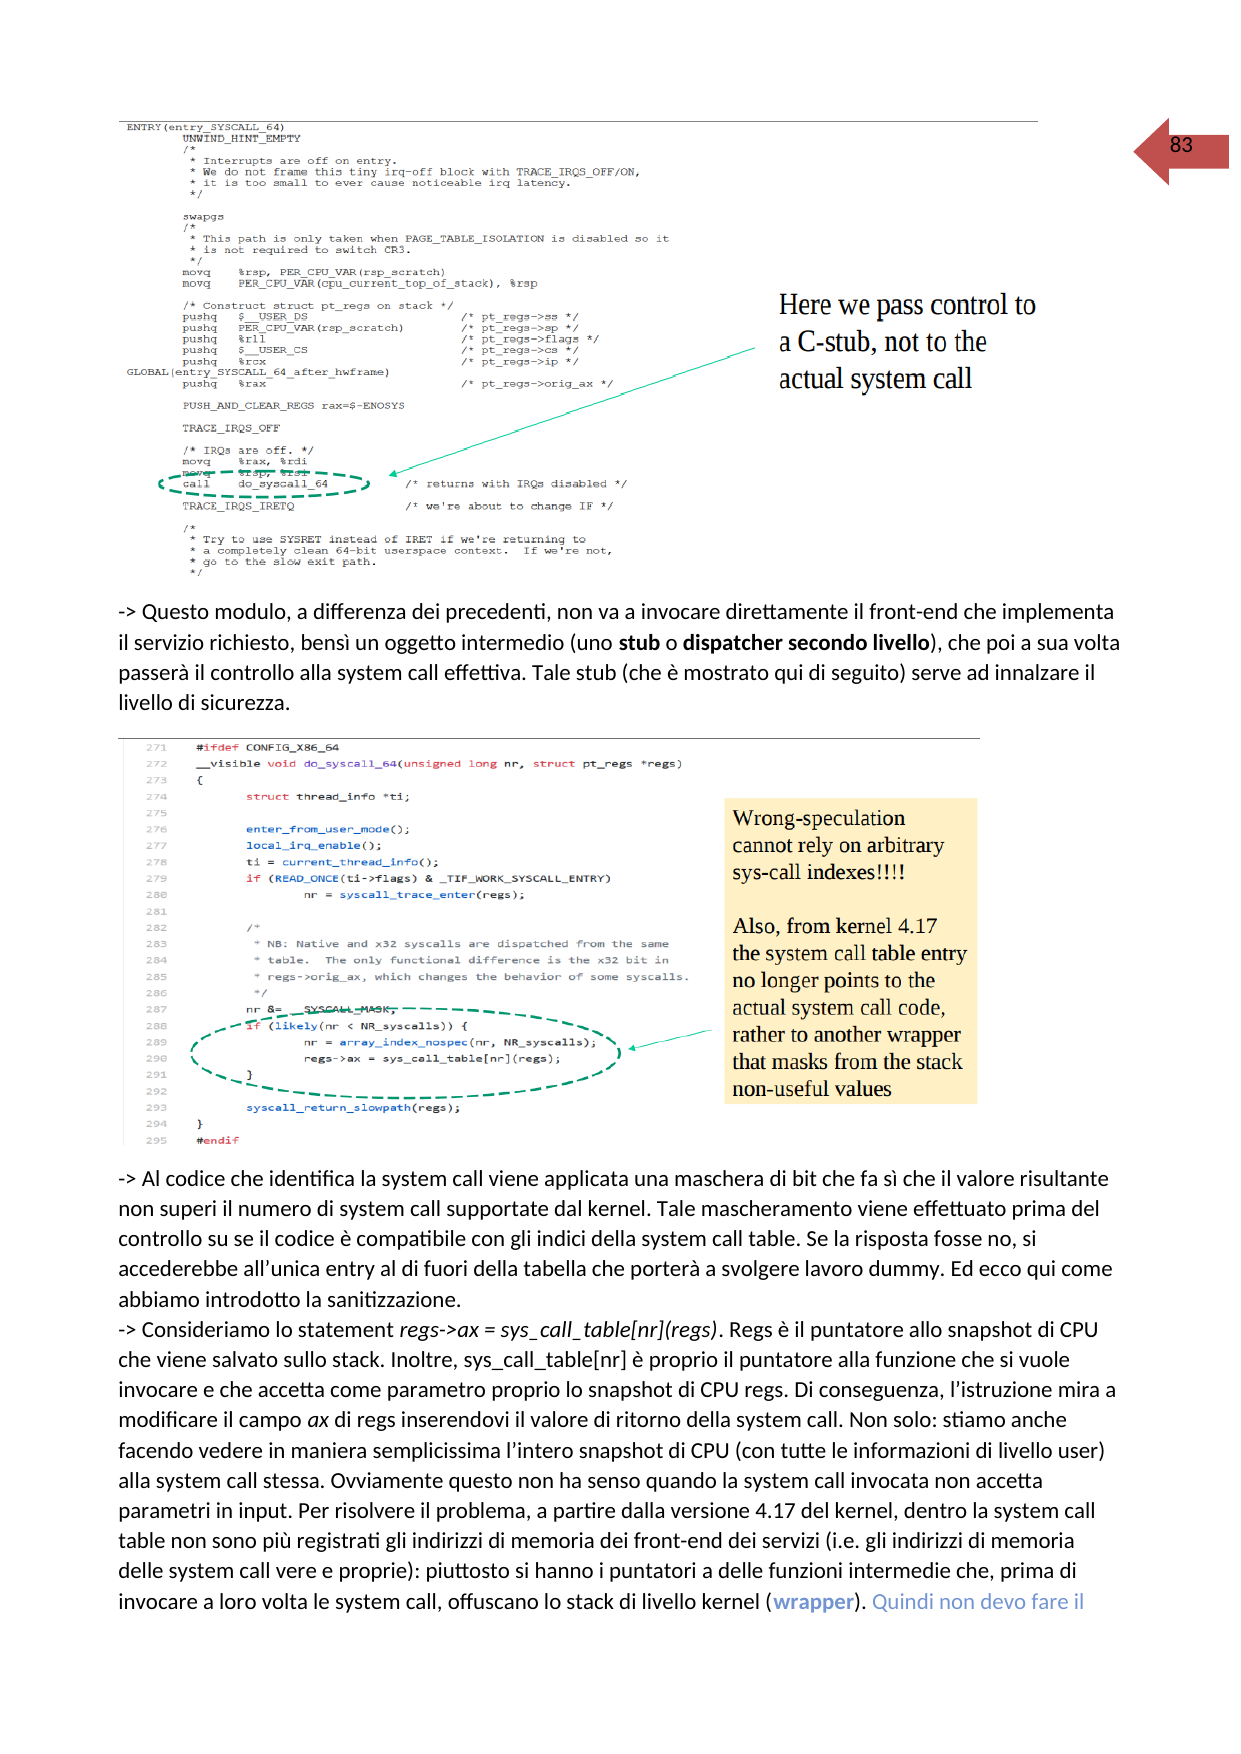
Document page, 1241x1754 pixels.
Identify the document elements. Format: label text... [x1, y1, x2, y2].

picture [118, 735, 980, 1146]
picture [118, 118, 1038, 579]
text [118, 1164, 1122, 1615]
text -> Questo modulo, a differenza dei precedenti, non va a invocare direttamente il front-end che implementa il servizio richiesto, bensì un oggetto intermedio (uno stub o dispatcher secondo livello), che poi a sua volta passerà il controllo alla system call effettiva. Tale stub (che è mostrato qui di seguito) serve ad innalzare il livello di sicurezza. [118, 597, 1122, 716]
